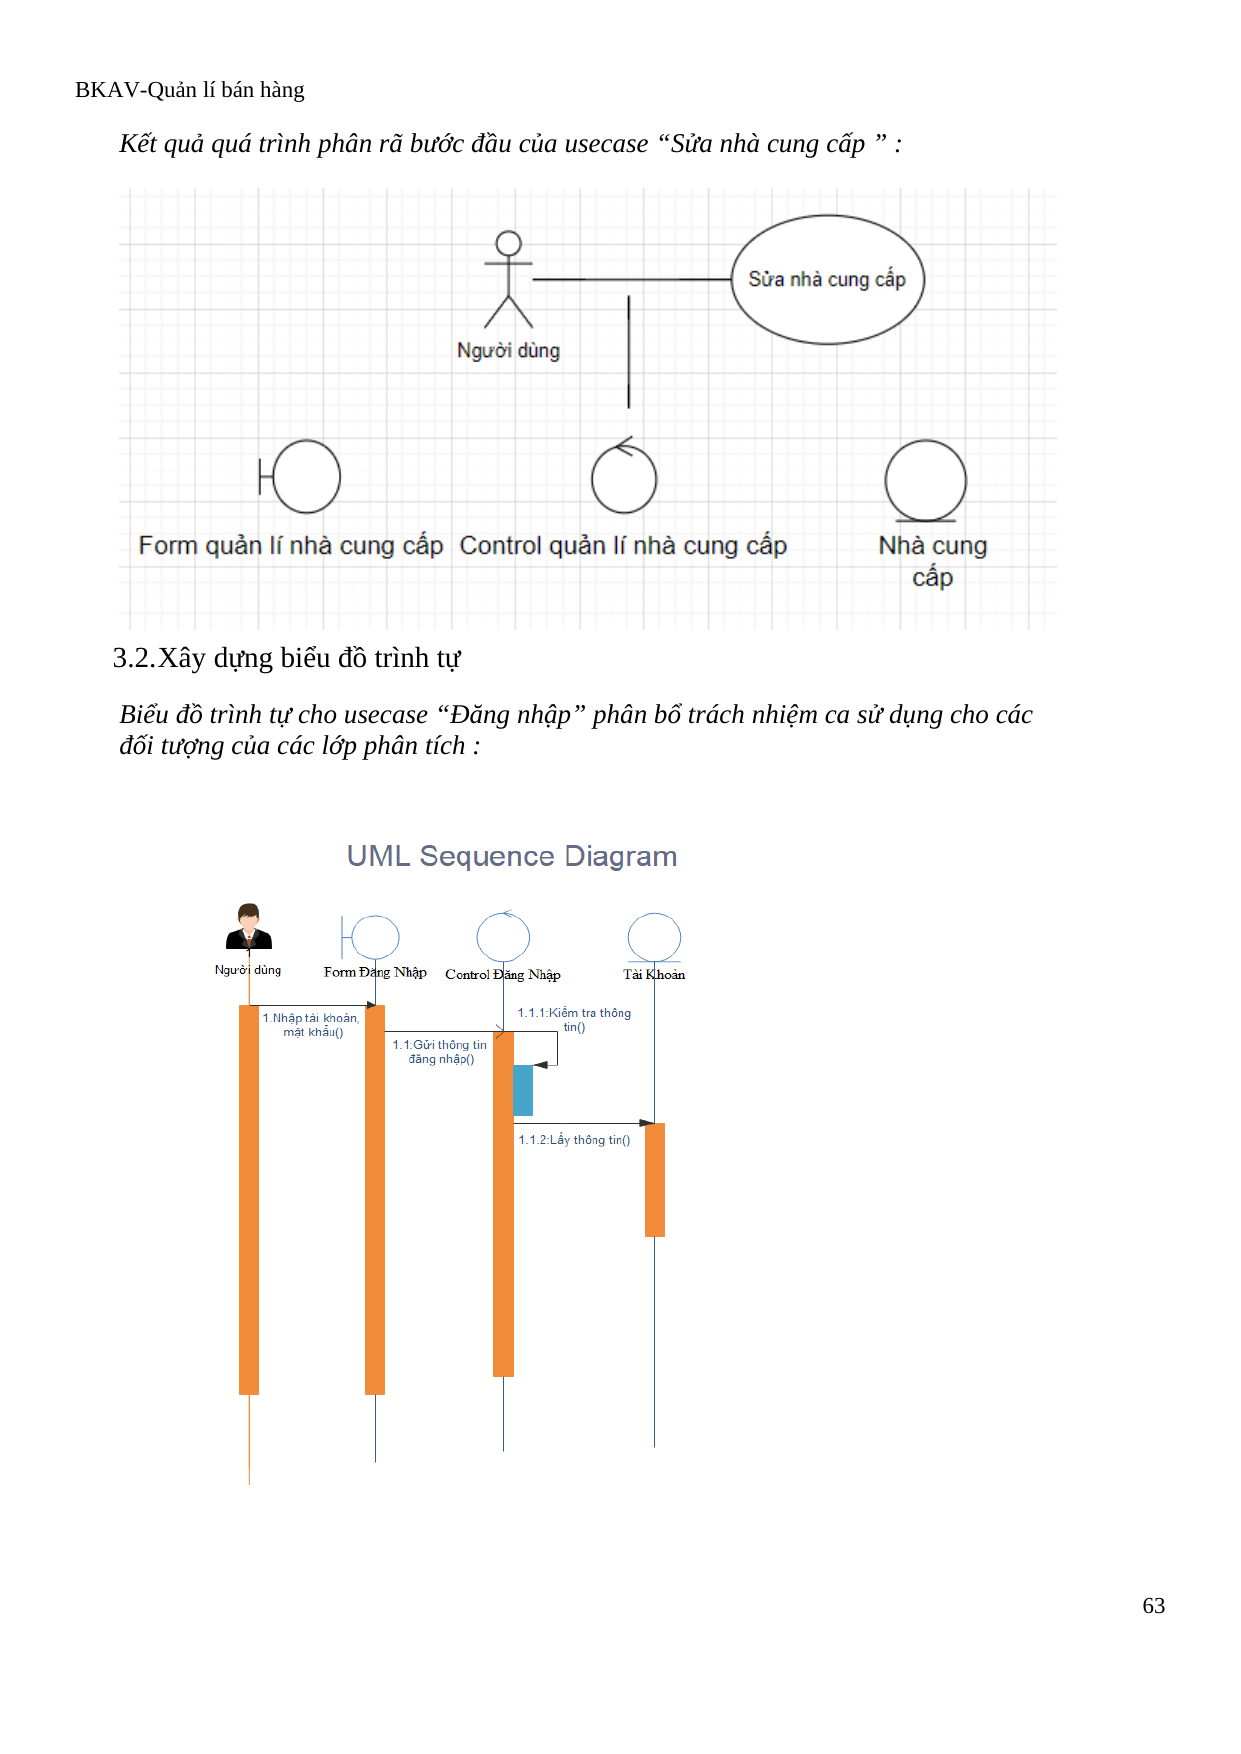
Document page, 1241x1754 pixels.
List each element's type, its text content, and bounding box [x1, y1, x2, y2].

text Biểu đồ trình tự cho usecase “Đăng nhập” phân bổ trách nhiệm ca sử dụng cho các đối tượng của các lớp phân tích : [119, 698, 1070, 761]
subtitle Xây dựng biểu đồ trình tự [112, 640, 1165, 673]
text Kết quả quá trình phân rã bước đầu của usecase “Sửa nhà cung cấp ” : [119, 127, 1165, 158]
picture [119, 785, 884, 1528]
picture [119, 188, 1057, 630]
